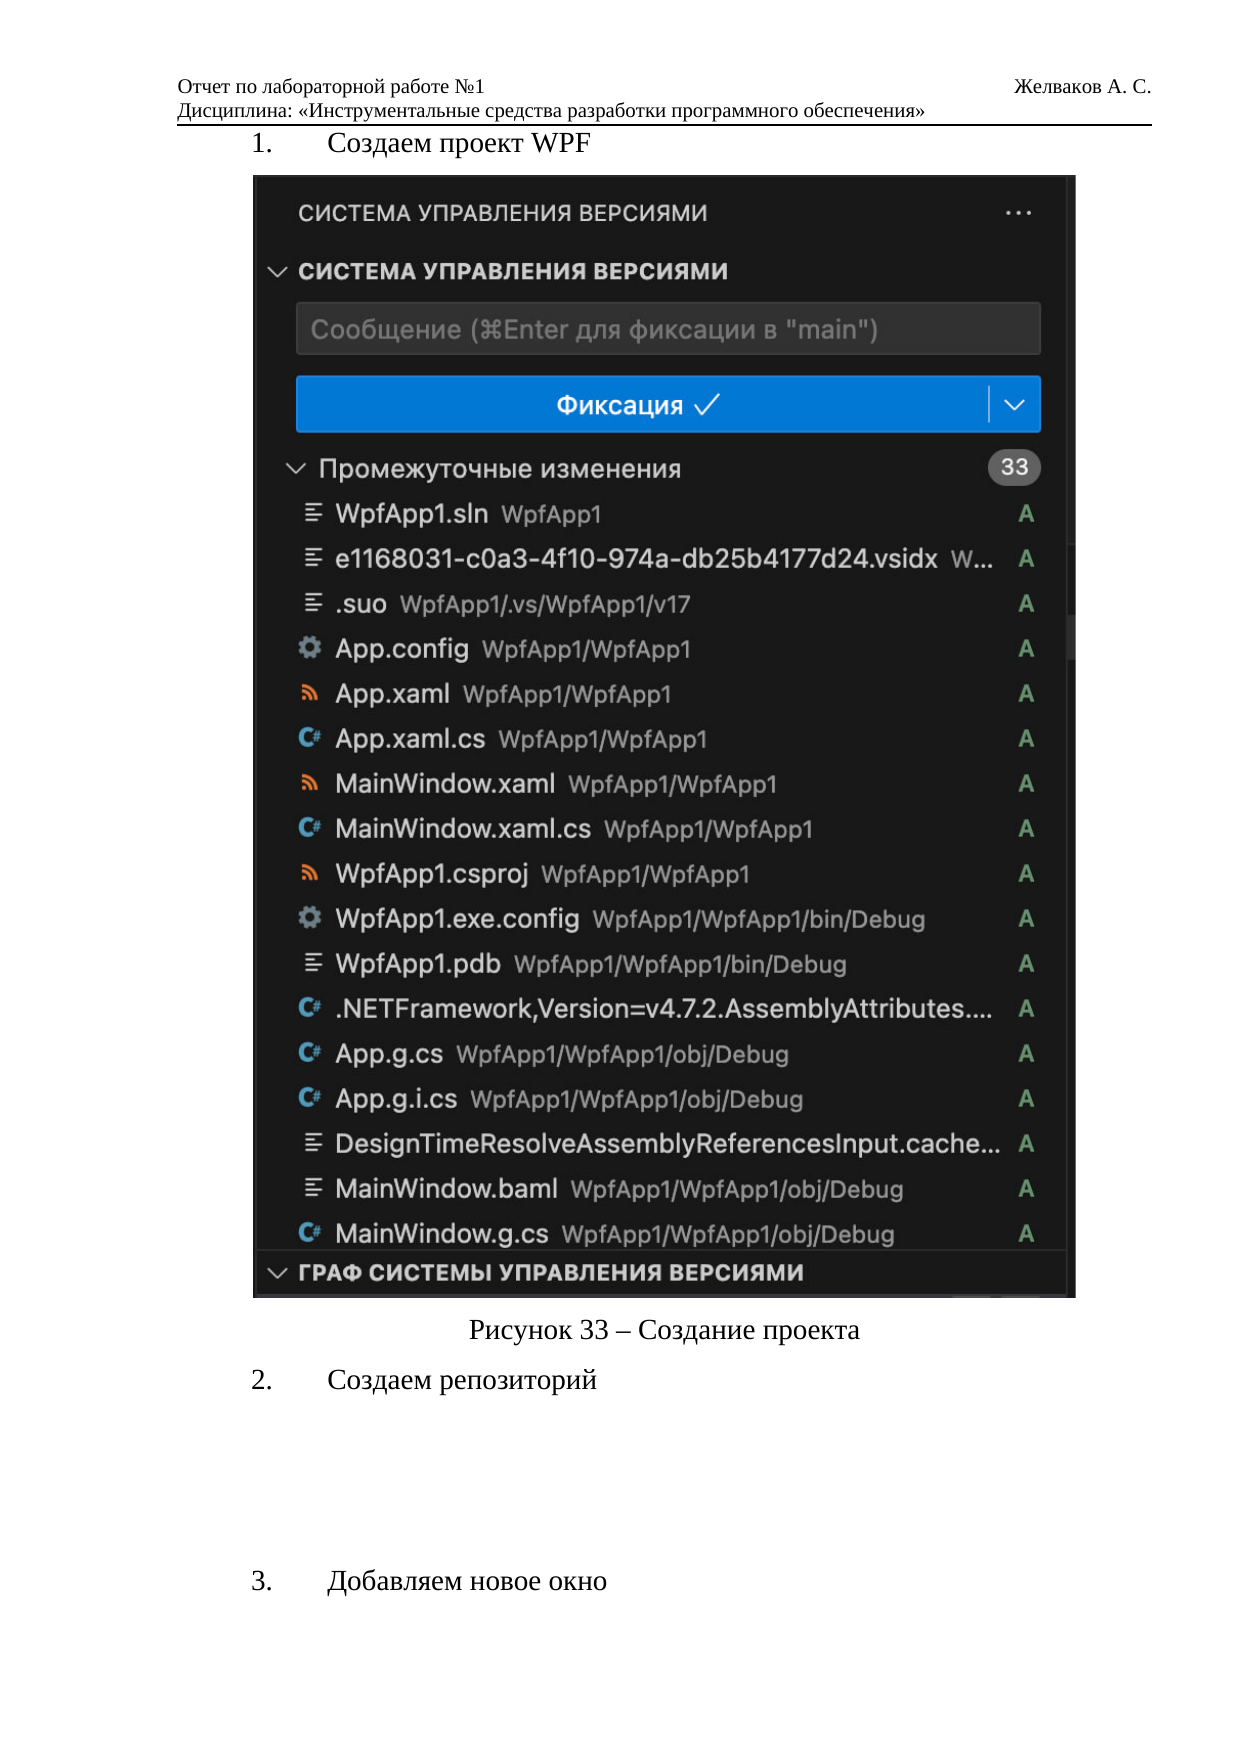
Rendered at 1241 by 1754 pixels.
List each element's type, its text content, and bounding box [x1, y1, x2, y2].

list Создаем репозиторий [177, 1362, 1152, 1396]
text Рисунок 33 – Создание проекта [177, 1312, 1152, 1346]
list Добавляем новое окно [177, 1563, 1152, 1597]
list Создаем проект WPF [177, 126, 1152, 159]
picture [253, 175, 1076, 1298]
